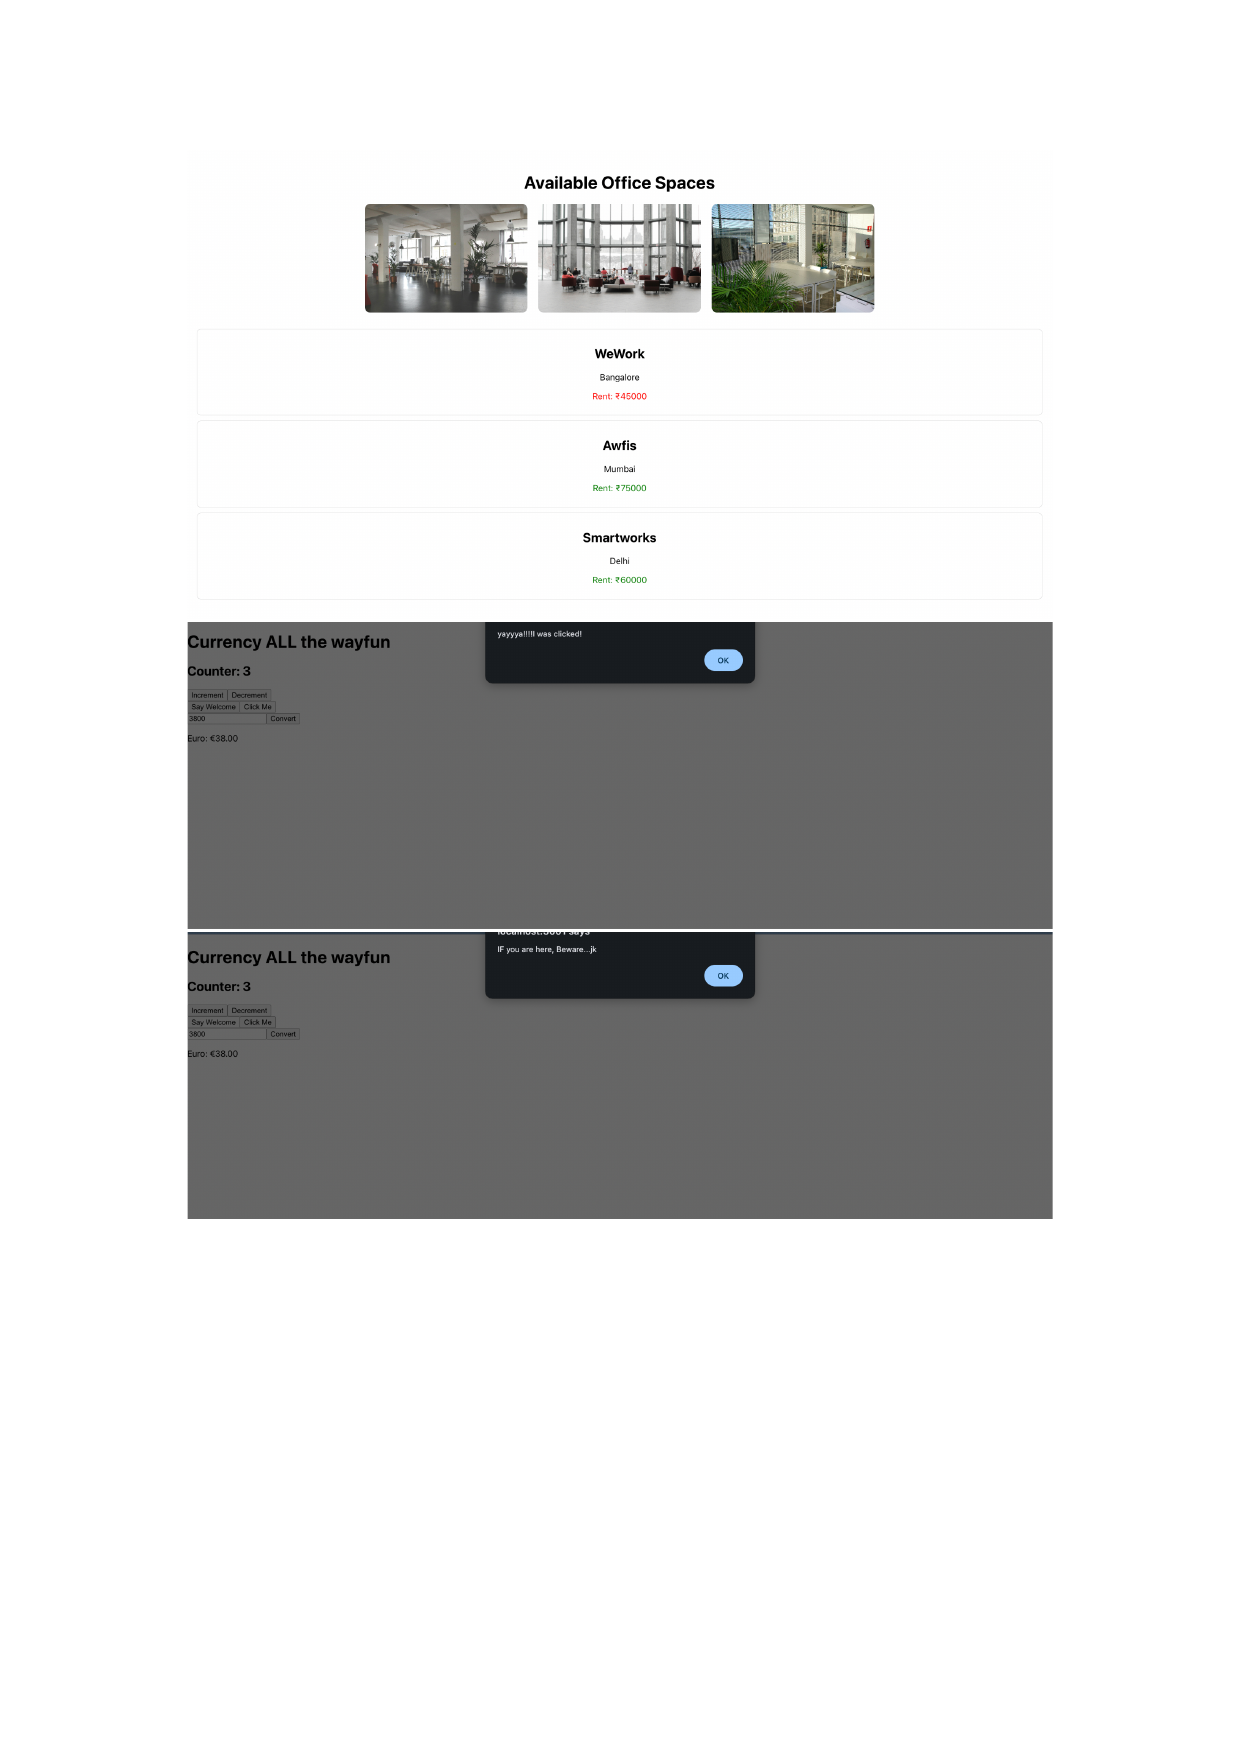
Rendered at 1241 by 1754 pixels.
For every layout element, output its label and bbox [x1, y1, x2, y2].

picture [187, 150, 1053, 619]
picture [187, 932, 1053, 1219]
picture [187, 622, 1053, 929]
